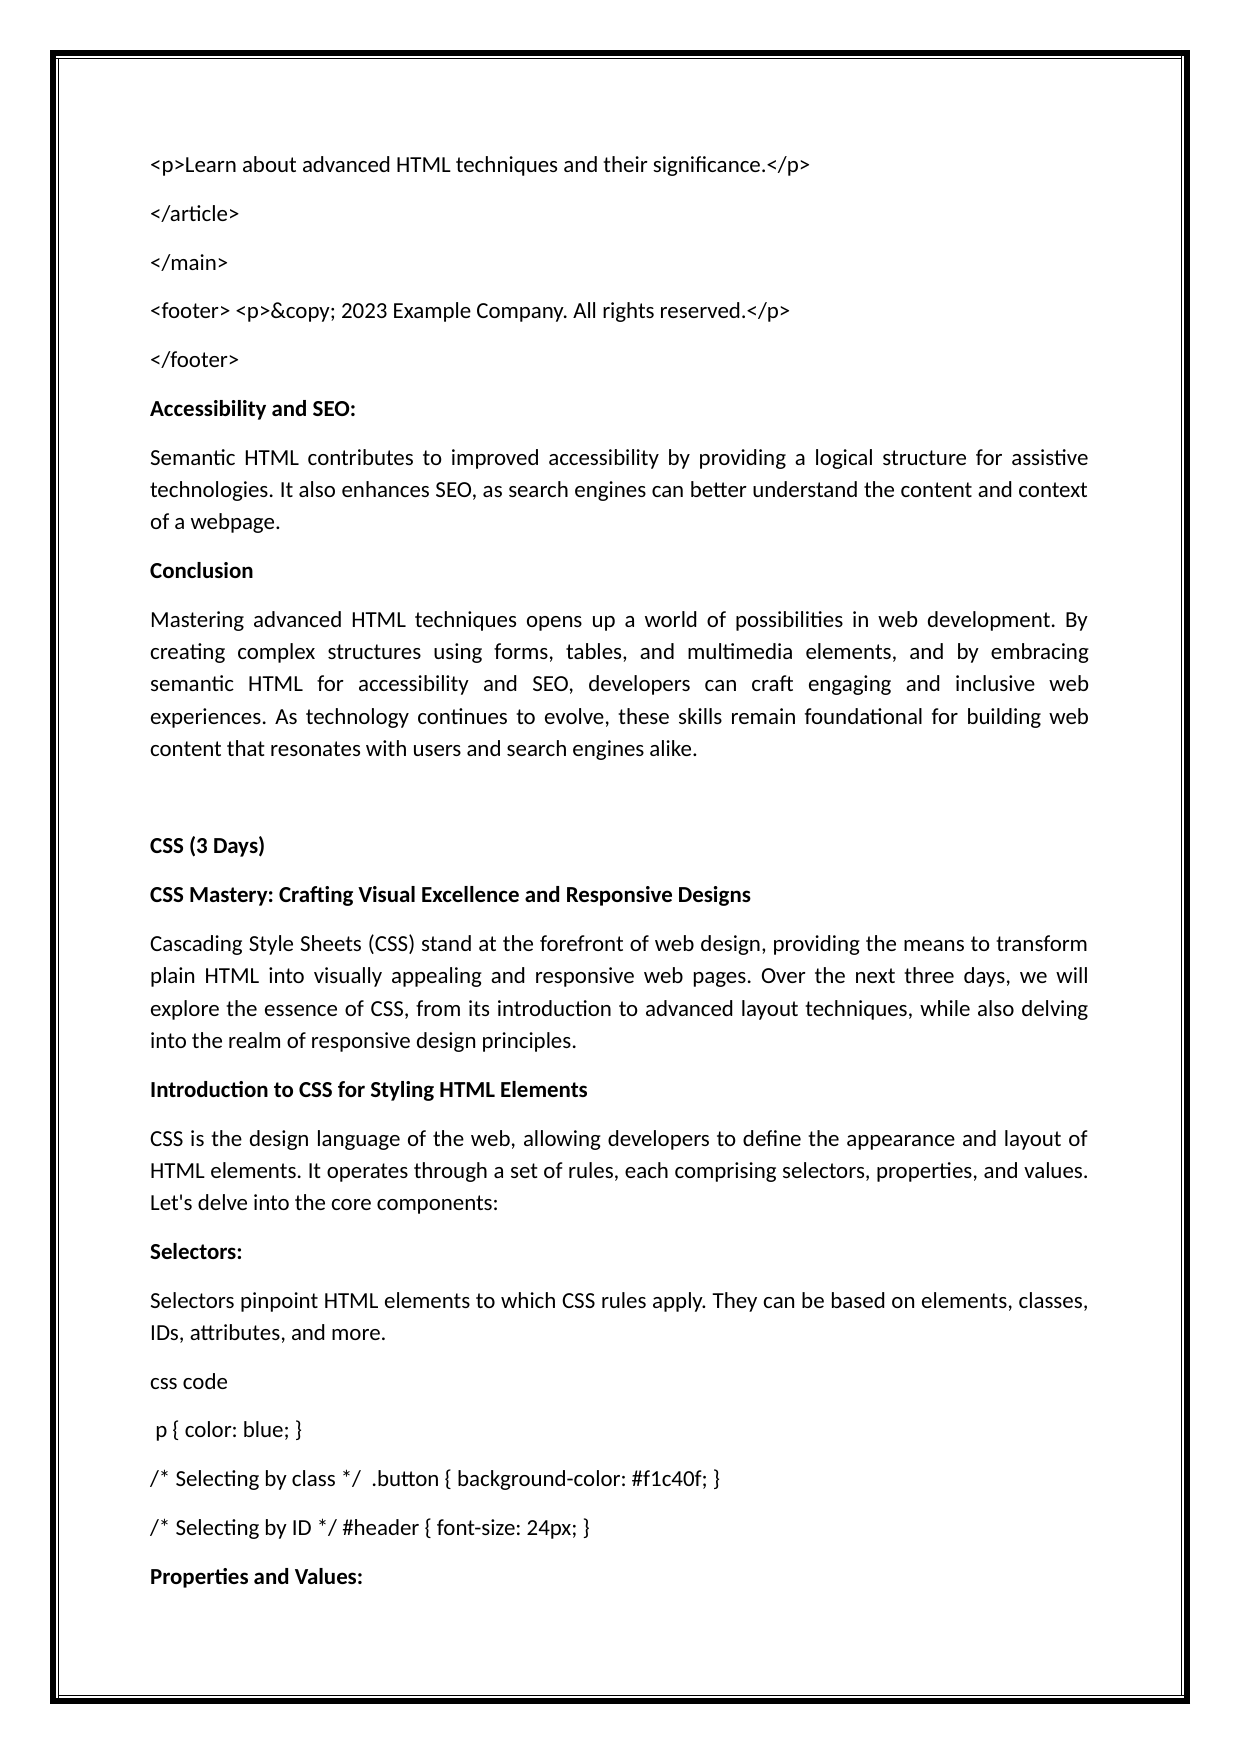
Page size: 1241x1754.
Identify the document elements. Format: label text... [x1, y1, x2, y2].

text /* Selecting by ID */ #header { font-size: 24px; } [150, 1513, 1090, 1541]
text </footer> [150, 345, 1090, 373]
text CSS is the design language of the web, allowing developers to define the appearance and layout of HTML elements. It operates through a set of rules, each comprising selectors, properties, and values. Let's delve into the core components: [150, 1124, 1090, 1216]
text Cascading Style Sheets (CSS) stand at the forefront of web design, providing the means to transform plain HTML into visually appealing and responsive web pages. Over the next three days, we will explore the essence of CSS, from its introduction to advanced layout techniques, while also delving into the realm of responsive design principles. [150, 929, 1090, 1054]
text css code [150, 1367, 1090, 1395]
text Properties and Values: [150, 1562, 1090, 1590]
text CSS Mastery: Crafting Visual Excellence and Responsive Designs [150, 881, 1090, 908]
text Accessibility and SEO: [150, 394, 1090, 422]
text Conclusion [150, 556, 1090, 584]
text p { color: blue; } [150, 1416, 1090, 1444]
text </main> [150, 248, 1090, 276]
text <footer> <p>&copy; 2023 Example Company. All rights reserved.</p> [150, 297, 1090, 324]
text <p>Learn about advanced HTML techniques and their significance.</p> [150, 150, 1090, 178]
text Selectors: [150, 1237, 1090, 1265]
text </article> [150, 199, 1090, 227]
text CSS (3 Days) [150, 832, 1090, 860]
text Introduction to CSS for Styling HTML Elements [150, 1075, 1090, 1103]
text /* Selecting by class */ .button { background-color: #f1c40f; } [150, 1464, 1090, 1492]
text Selectors pinpoint HTML elements to which CSS rules apply. They can be based on elements, classes, IDs, attributes, and more. [150, 1286, 1090, 1346]
text Semantic HTML contributes to improved accessibility by providing a logical structure for assistive technologies. It also enhances SEO, as search engines can better understand the content and context of a webpage. [150, 443, 1090, 536]
text Mastering advanced HTML techniques opens up a world of possibilities in web development. By creating complex structures using forms, tables, and multimedia elements, and by embracing semantic HTML for accessibility and SEO, developers can craft engaging and inclusive web experiences. As technology continues to evolve, these skills remain foundational for building web content that resonates with users and search engines alike. [150, 605, 1090, 762]
